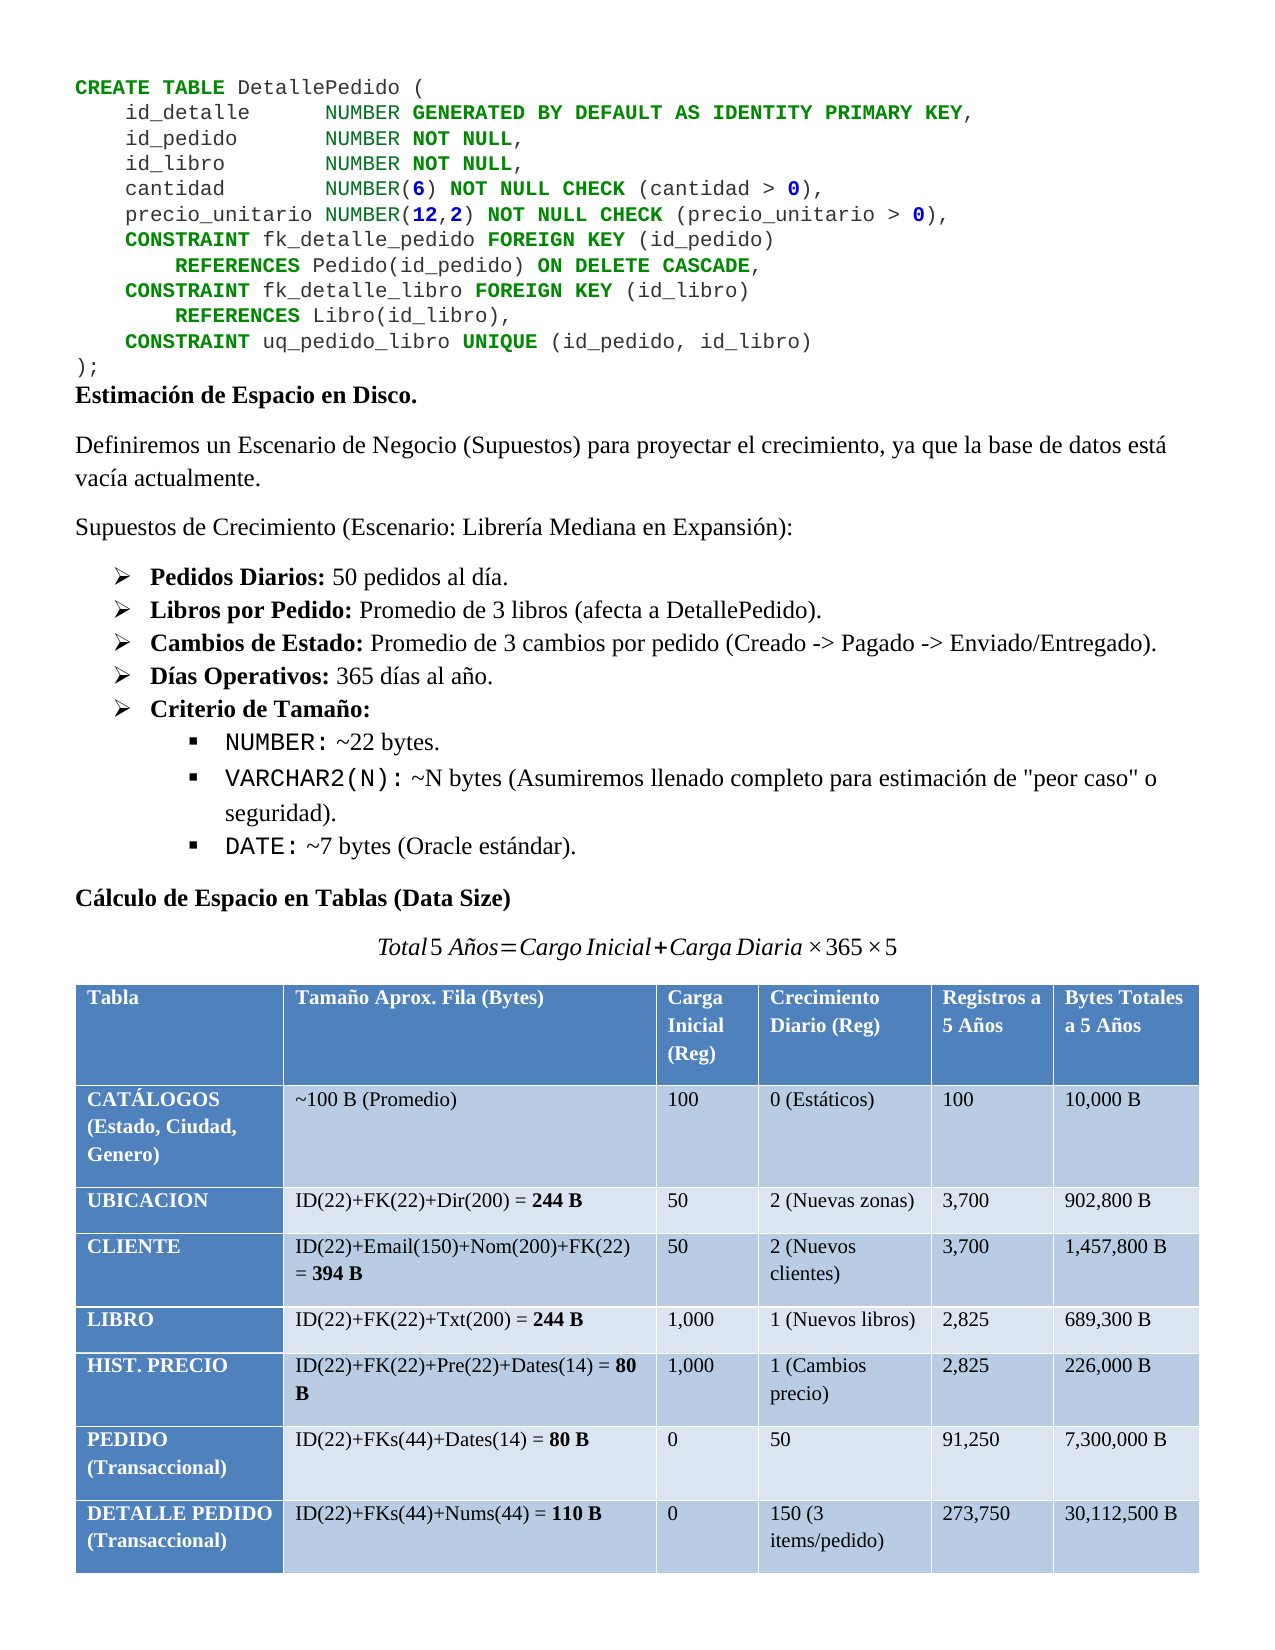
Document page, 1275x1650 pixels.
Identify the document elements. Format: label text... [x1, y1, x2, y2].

list DATE: ~7 bytes (Oracle estándar). [187, 831, 1200, 862]
table_cell 2,825 [932, 1308, 1053, 1352]
table_cell CATÁLOGOS (Estado, Ciudad, Genero) [76, 1086, 283, 1187]
text cantidad NUMBER(6) NOT NULL CHECK (cantidad > 0), [75, 177, 1200, 202]
table_cell 50 [657, 1234, 758, 1306]
table_cell UBICACION [76, 1188, 283, 1233]
table_cell 100 [932, 1086, 1053, 1187]
table_cell HIST. PRECIO [76, 1354, 283, 1426]
table_cell 226,000 B [1054, 1354, 1199, 1426]
list Cambios de Estado: Promedio de 3 cambios por pedido (Creado -> Pagado -> Enviado/Entregado). [112, 628, 1200, 657]
table_cell ID(22)+FKs(44)+Dates(14) = 80 B [284, 1427, 656, 1500]
table_cell 30,112,500 B [1054, 1501, 1199, 1573]
table_cell 100 [657, 1086, 758, 1187]
table_cell 1,000 [657, 1308, 758, 1352]
table_cell ID(22)+FK(22)+Txt(200) = 244 B [284, 1308, 656, 1352]
table_cell 0 [657, 1501, 758, 1573]
text Cálculo de Espacio en Tablas (Data Size) [75, 883, 1200, 912]
table_cell 273,750 [932, 1501, 1053, 1573]
table_header Tamaño Aprox. Fila (Bytes) [284, 985, 656, 1085]
table_cell 3,700 [932, 1234, 1053, 1306]
text Definiremos un Escenario de Negocio (Supuestos) para proyectar el crecimiento, ya que la base de datos está vacía actualmente. [75, 430, 1200, 491]
list NUMBER: ~22 bytes. [187, 727, 1200, 758]
table_cell 50 [759, 1427, 931, 1500]
table_cell 689,300 B [1054, 1308, 1199, 1352]
table_cell 1,457,800 B [1054, 1234, 1199, 1306]
table_cell 3,700 [932, 1188, 1053, 1233]
table_cell 91,250 [932, 1427, 1053, 1500]
table_cell 7,300,000 B [1054, 1427, 1199, 1500]
table_cell 902,800 B [1054, 1188, 1199, 1233]
text id_pedido NUMBER NOT NULL, [75, 126, 1200, 151]
table_cell LIBRO [76, 1308, 283, 1352]
list Libros por Pedido: Promedio de 3 libros (afecta a DetallePedido). [112, 595, 1200, 624]
table_header Crecimiento Diario (Reg) [759, 985, 931, 1085]
list Pedidos Diarios: 50 pedidos al día. [112, 562, 1200, 591]
text CONSTRAINT fk_detalle_libro FOREIGN KEY (id_libro) [75, 278, 1200, 304]
text id_libro NUMBER NOT NULL, [75, 151, 1200, 177]
table_cell CLIENTE [76, 1234, 283, 1306]
text REFERENCES Libro(id_libro), [75, 304, 1200, 329]
table_cell ~100 B (Promedio) [284, 1086, 656, 1187]
table_cell 1 (Cambios precio) [759, 1354, 931, 1426]
text precio_unitario NUMBER(12,2) NOT NULL CHECK (precio_unitario > 0), [75, 202, 1200, 227]
table_cell PEDIDO (Transaccional) [76, 1427, 283, 1500]
text id_detalle NUMBER GENERATED BY DEFAULT AS IDENTITY PRIMARY KEY, [75, 100, 1200, 126]
table_cell 2 (Nuevas zonas) [759, 1188, 931, 1233]
table_header Bytes Totales a 5 Años [1054, 985, 1199, 1085]
table_cell ID(22)+FK(22)+Dir(200) = 244 B [284, 1188, 656, 1233]
list VARCHAR2(N): ~N bytes (Asumiremos llenado completo para estimación de "peor caso" o seguridad). [187, 763, 1200, 826]
table_cell 2 (Nuevos clientes) [759, 1234, 931, 1306]
table_cell 150 (3 items/pedido) [759, 1501, 931, 1573]
text CONSTRAINT uq_pedido_libro UNIQUE (id_pedido, id_libro) [75, 329, 1200, 354]
table_header Registros a 5 Años [932, 985, 1053, 1085]
text CREATE TABLE DetallePedido ( [75, 75, 1200, 100]
text Supuestos de Crecimiento (Escenario: Librería Mediana en Expansión): [75, 512, 1200, 541]
table_cell DETALLE PEDIDO (Transaccional) [76, 1501, 283, 1573]
table_header Carga Inicial (Reg) [657, 985, 758, 1085]
table_cell 2,825 [932, 1354, 1053, 1426]
table_cell 50 [657, 1188, 758, 1233]
table_cell 1 (Nuevos libros) [759, 1308, 931, 1352]
text ); [75, 354, 1200, 380]
table_cell 0 (Estáticos) [759, 1086, 931, 1187]
text CONSTRAINT fk_detalle_pedido FOREIGN KEY (id_pedido) [75, 227, 1200, 253]
table_cell ID(22)+Email(150)+Nom(200)+FK(22) = 394 B [284, 1234, 656, 1306]
list Criterio de Tamaño: [112, 694, 1200, 723]
table_cell ID(22)+FKs(44)+Nums(44) = 110 B [284, 1501, 656, 1573]
text REFERENCES Pedido(id_pedido) ON DELETE CASCADE, [75, 253, 1200, 278]
table_cell 1,000 [657, 1354, 758, 1426]
text Estimación de Espacio en Disco. [75, 380, 1200, 409]
table_cell 10,000 B [1054, 1086, 1199, 1187]
table_cell 0 [657, 1427, 758, 1500]
table_header Tabla [76, 985, 283, 1085]
list Días Operativos: 365 días al año. [112, 661, 1200, 690]
table_cell ID(22)+FK(22)+Pre(22)+Dates(14) = 80 B [284, 1354, 656, 1426]
